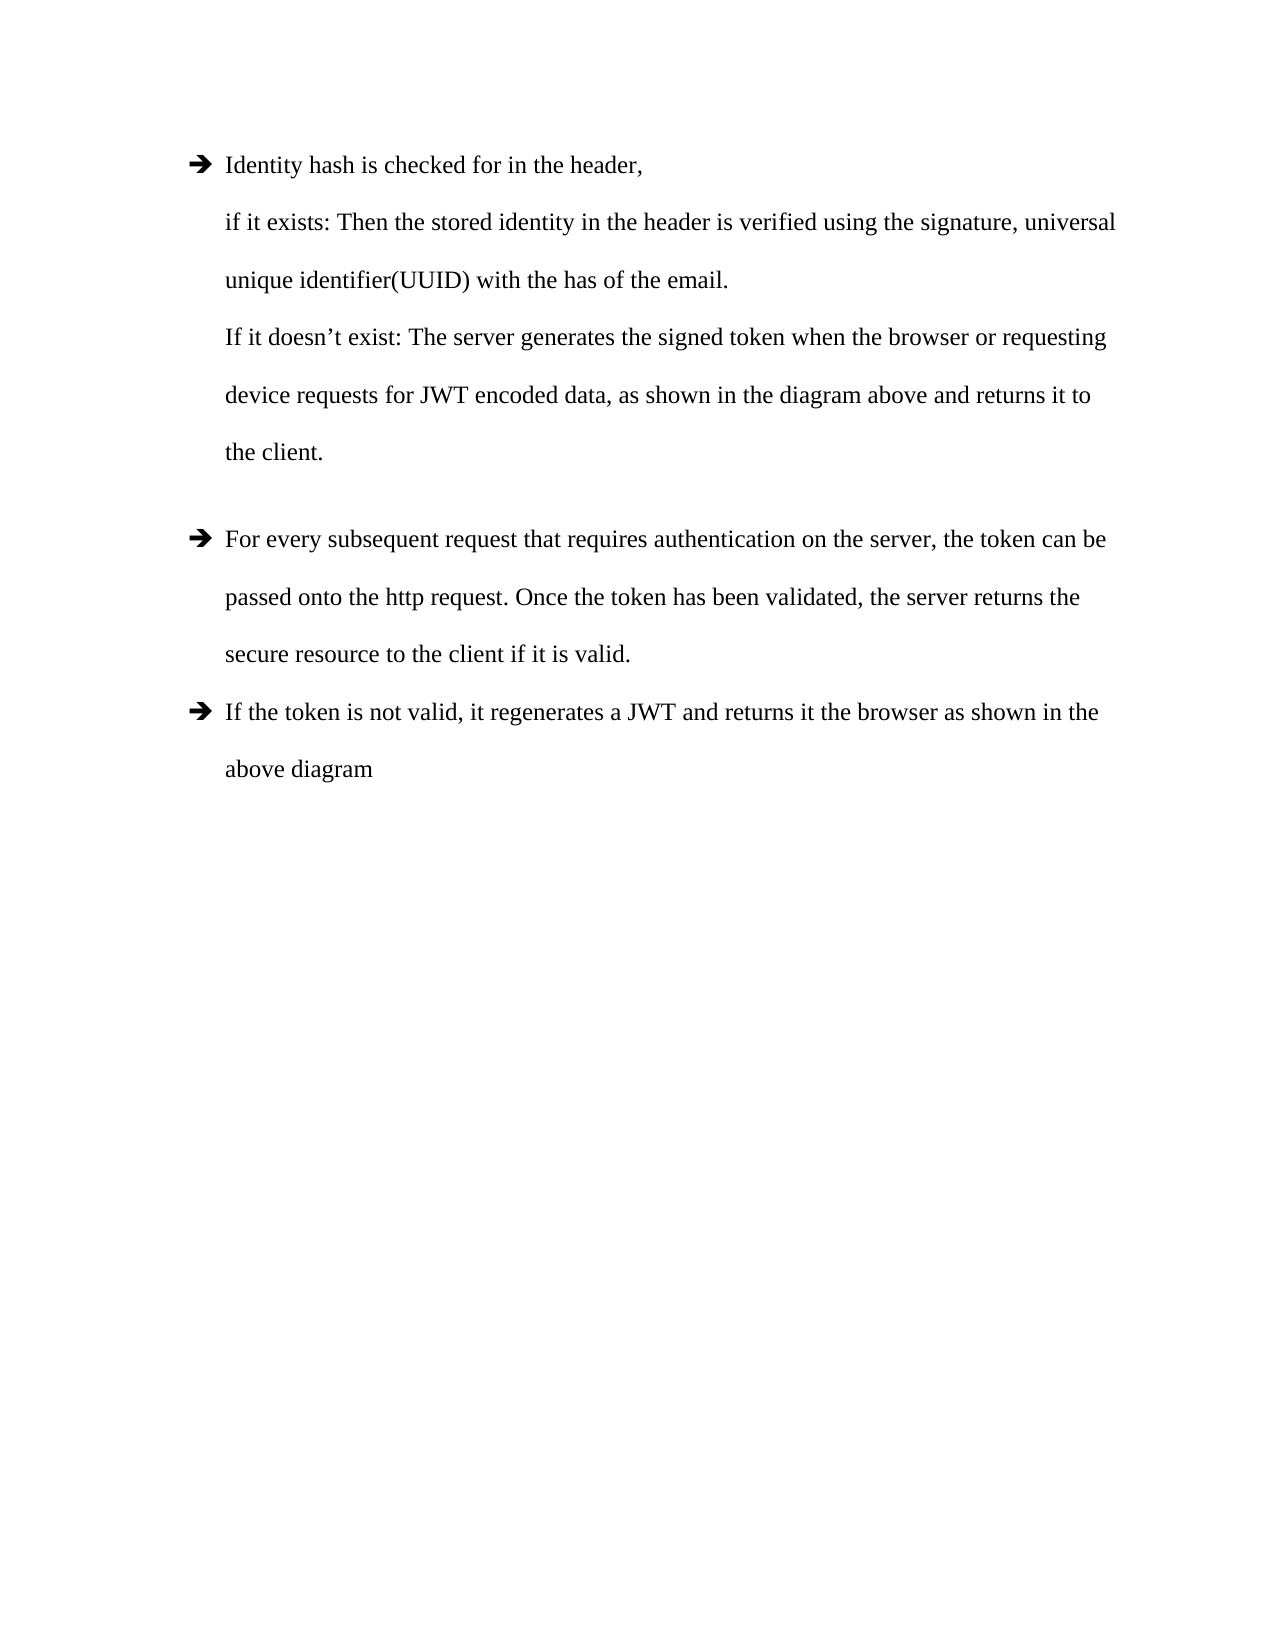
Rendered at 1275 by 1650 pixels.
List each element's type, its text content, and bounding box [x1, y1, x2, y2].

list For every subsequent request that requires authentication on the server, the token can be passed onto the http request. Once the token has been validated, the server returns the secure resource to the client if it is valid. [187, 524, 1125, 668]
list If the token is not valid, it regenerates a JWT and returns it the browser as shown in the above diagram [187, 726, 1125, 812]
list If it doesn’t exist: The server generates the signed token when the browser or requesting device requests for JWT encoded data, as shown in the diagram above and returns it to the client. [225, 322, 1125, 466]
list Identity hash is checked for in the header, if it exists: Then the stored identity in the header is verified using the signature, universal unique identifier(UUID) with the has of the email. [187, 150, 1125, 294]
